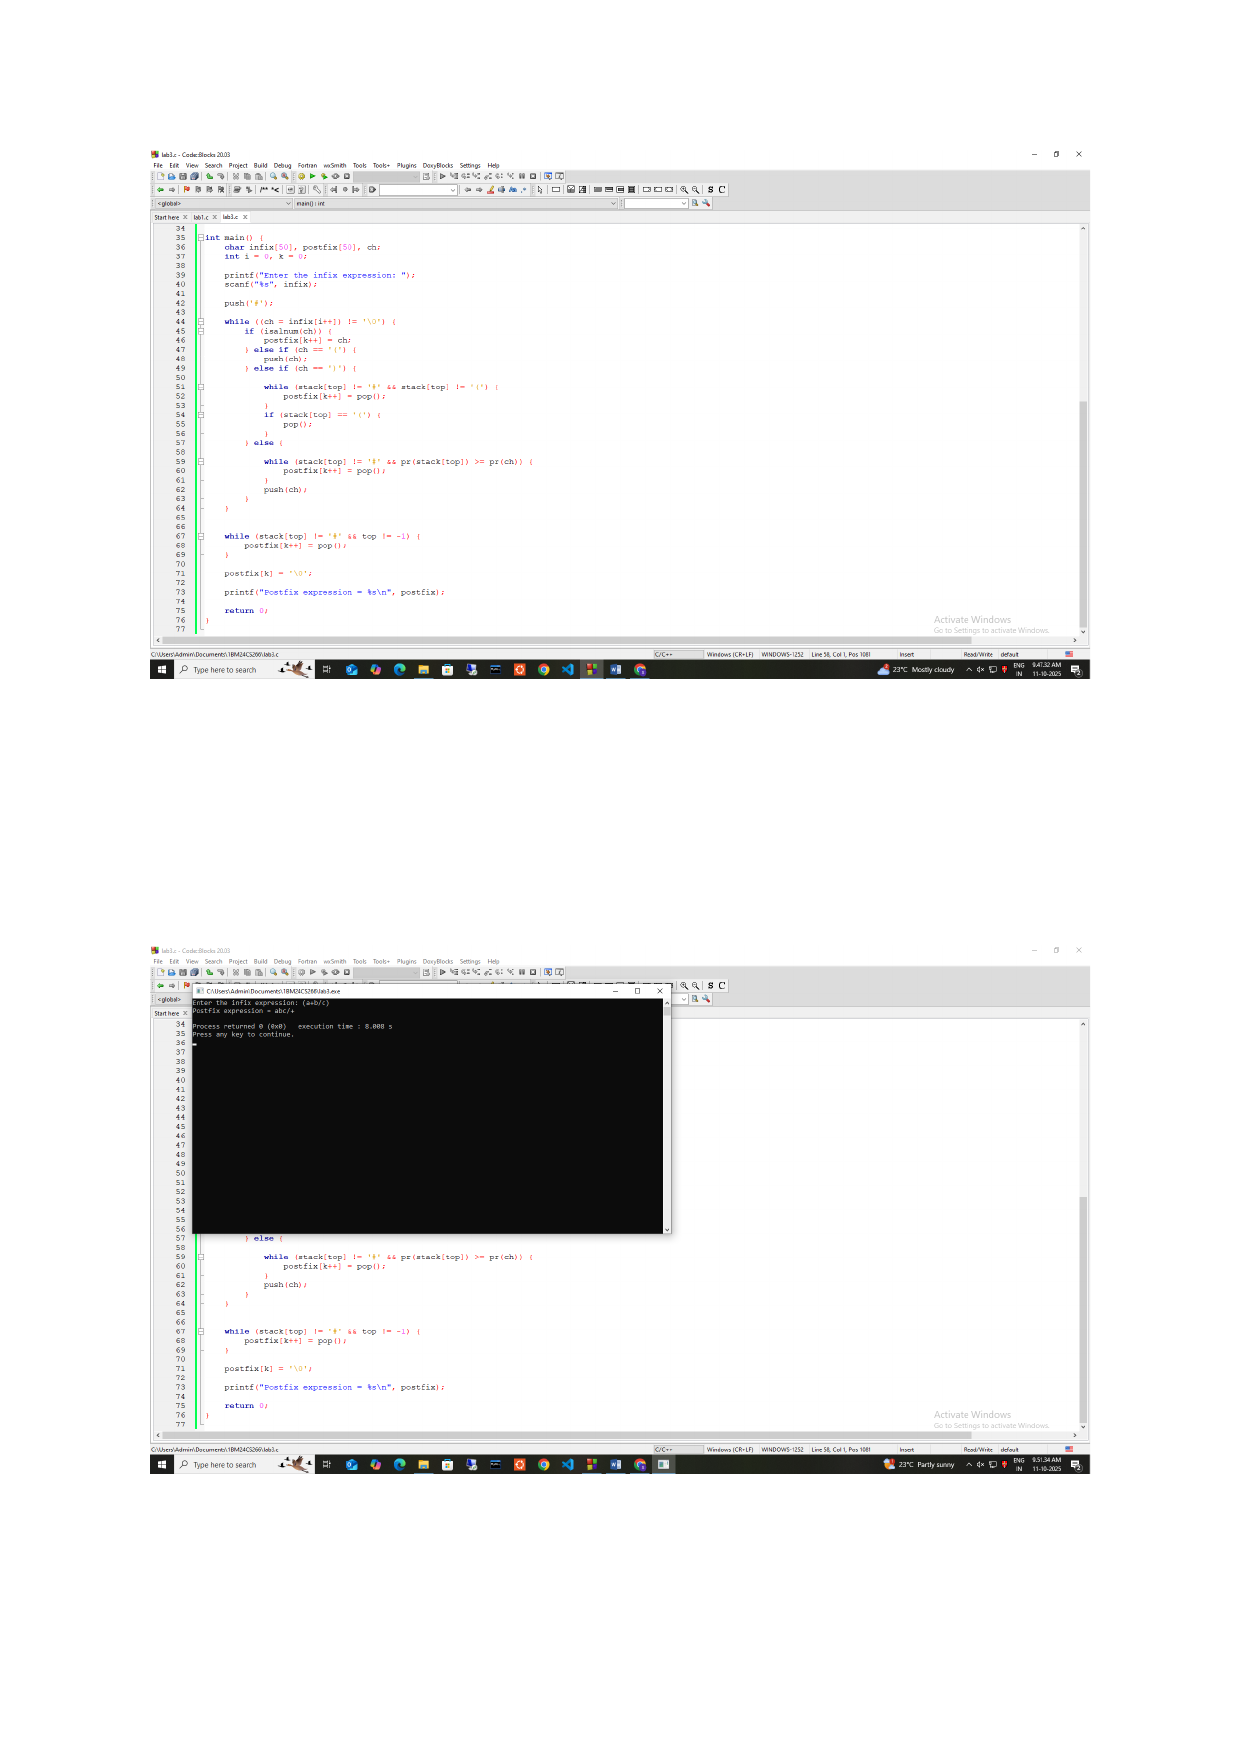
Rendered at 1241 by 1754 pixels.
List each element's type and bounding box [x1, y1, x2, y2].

picture [150, 945, 1091, 1474]
picture [150, 150, 1091, 679]
